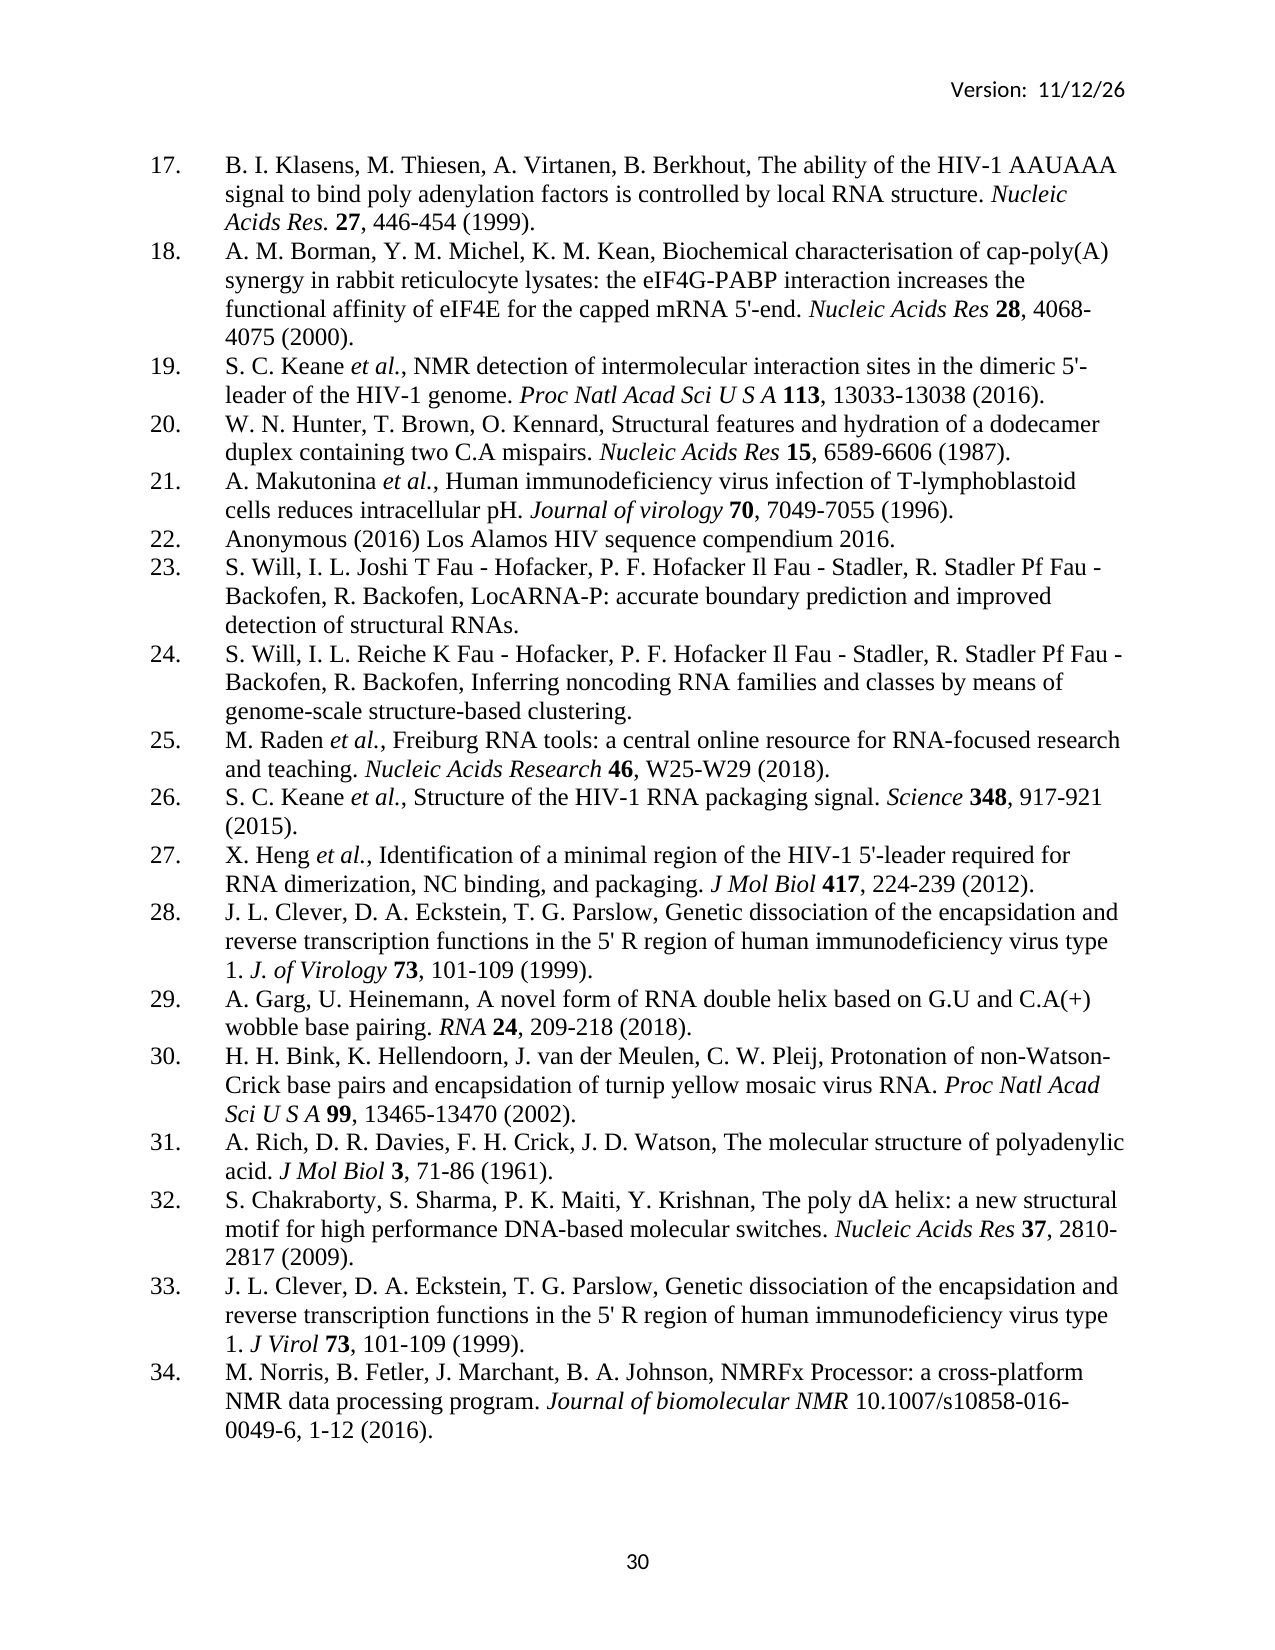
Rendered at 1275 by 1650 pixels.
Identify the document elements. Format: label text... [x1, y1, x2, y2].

text 32. S. Chakraborty, S. Sharma, P. K. Maiti, Y. Krishnan, The poly dA helix: a new structural motif for high performance DNA-based molecular switches. Nucleic Acids Res 37, 2810-2817 (2009). [150, 1185, 1125, 1271]
text 34. M. Norris, B. Fetler, J. Marchant, B. A. Johnson, NMRFx Processor: a cross-platform NMR data processing program. Journal of biomolecular NMR 10.1007/s10858-016-0049-6, 1-12 (2016). [150, 1357, 1125, 1444]
text 24. S. Will, I. L. Reiche K Fau - Hofacker, P. F. Hofacker Il Fau - Stadler, R. Stadler Pf Fau - Backofen, R. Backofen, Inferring noncoding RNA families and classes by means of genome-scale structure-based clustering. [150, 639, 1125, 725]
text 22. Anonymous (2016) Los Alamos HIV sequence compendium 2016. [150, 524, 1125, 552]
text 28. J. L. Clever, D. A. Eckstein, T. G. Parslow, Genetic dissociation of the encapsidation and reverse transcription functions in the 5' R region of human immunodeficiency virus type 1. J. of Virology 73, 101-109 (1999). [150, 897, 1125, 984]
text 26. S. C. Keane et al., Structure of the HIV-1 RNA packaging signal. Science 348, 917-921 (2015). [150, 782, 1125, 840]
text 29. A. Garg, U. Heinemann, A novel form of RNA double helix based on G.U and C.A(+) wobble base pairing. RNA 24, 209-218 (2018). [150, 984, 1125, 1041]
text 27. X. Heng et al., Identification of a minimal region of the HIV-1 5'-leader required for RNA dimerization, NC binding, and packaging. J Mol Biol 417, 224-239 (2012). [150, 840, 1125, 897]
text 30. H. H. Bink, K. Hellendoorn, J. van der Meulen, C. W. Pleij, Protonation of non-Watson-Crick base pairs and encapsidation of turnip yellow mosaic virus RNA. Proc Natl Acad Sci U S A 99, 13465-13470 (2002). [150, 1041, 1125, 1127]
text 33. J. L. Clever, D. A. Eckstein, T. G. Parslow, Genetic dissociation of the encapsidation and reverse transcription functions in the 5' R region of human immunodeficiency virus type 1. J Virol 73, 101-109 (1999). [150, 1271, 1125, 1357]
text 17. B. I. Klasens, M. Thiesen, A. Virtanen, B. Berkhout, The ability of the HIV-1 AAUAAA signal to bind poly adenylation factors is controlled by local RNA structure. Nucleic Acids Res. 27, 446-454 (1999). [150, 150, 1125, 236]
text 19. S. C. Keane et al., NMR detection of intermolecular interaction sites in the dimeric 5'-leader of the HIV-1 genome. Proc Natl Acad Sci U S A 113, 13033-13038 (2016). [150, 351, 1125, 409]
text 25. M. Raden et al., Freiburg RNA tools: a central online resource for RNA-focused research and teaching. Nucleic Acids Research 46, W25-W29 (2018). [150, 725, 1125, 782]
text 23. S. Will, I. L. Joshi T Fau - Hofacker, P. F. Hofacker Il Fau - Stadler, R. Stadler Pf Fau - Backofen, R. Backofen, LocARNA-P: accurate boundary prediction and improved detection of structural RNAs. [150, 552, 1125, 639]
text 31. A. Rich, D. R. Davies, F. H. Crick, J. D. Watson, The molecular structure of polyadenylic acid. J Mol Biol 3, 71-86 (1961). [150, 1127, 1125, 1185]
text 20. W. N. Hunter, T. Brown, O. Kennard, Structural features and hydration of a dodecamer duplex containing two C.A mispairs. Nucleic Acids Res 15, 6589-6606 (1987). [150, 409, 1125, 466]
text 21. A. Makutonina et al., Human immunodeficiency virus infection of T-lymphoblastoid cells reduces intracellular pH. Journal of virology 70, 7049-7055 (1996). [150, 466, 1125, 524]
text 18. A. M. Borman, Y. M. Michel, K. M. Kean, Biochemical characterisation of cap-poly(A) synergy in rabbit reticulocyte lysates: the eIF4G-PABP interaction increases the functional affinity of eIF4E for the capped mRNA 5'-end. Nucleic Acids Res 28, 4068-4075 (2000). [150, 236, 1125, 351]
